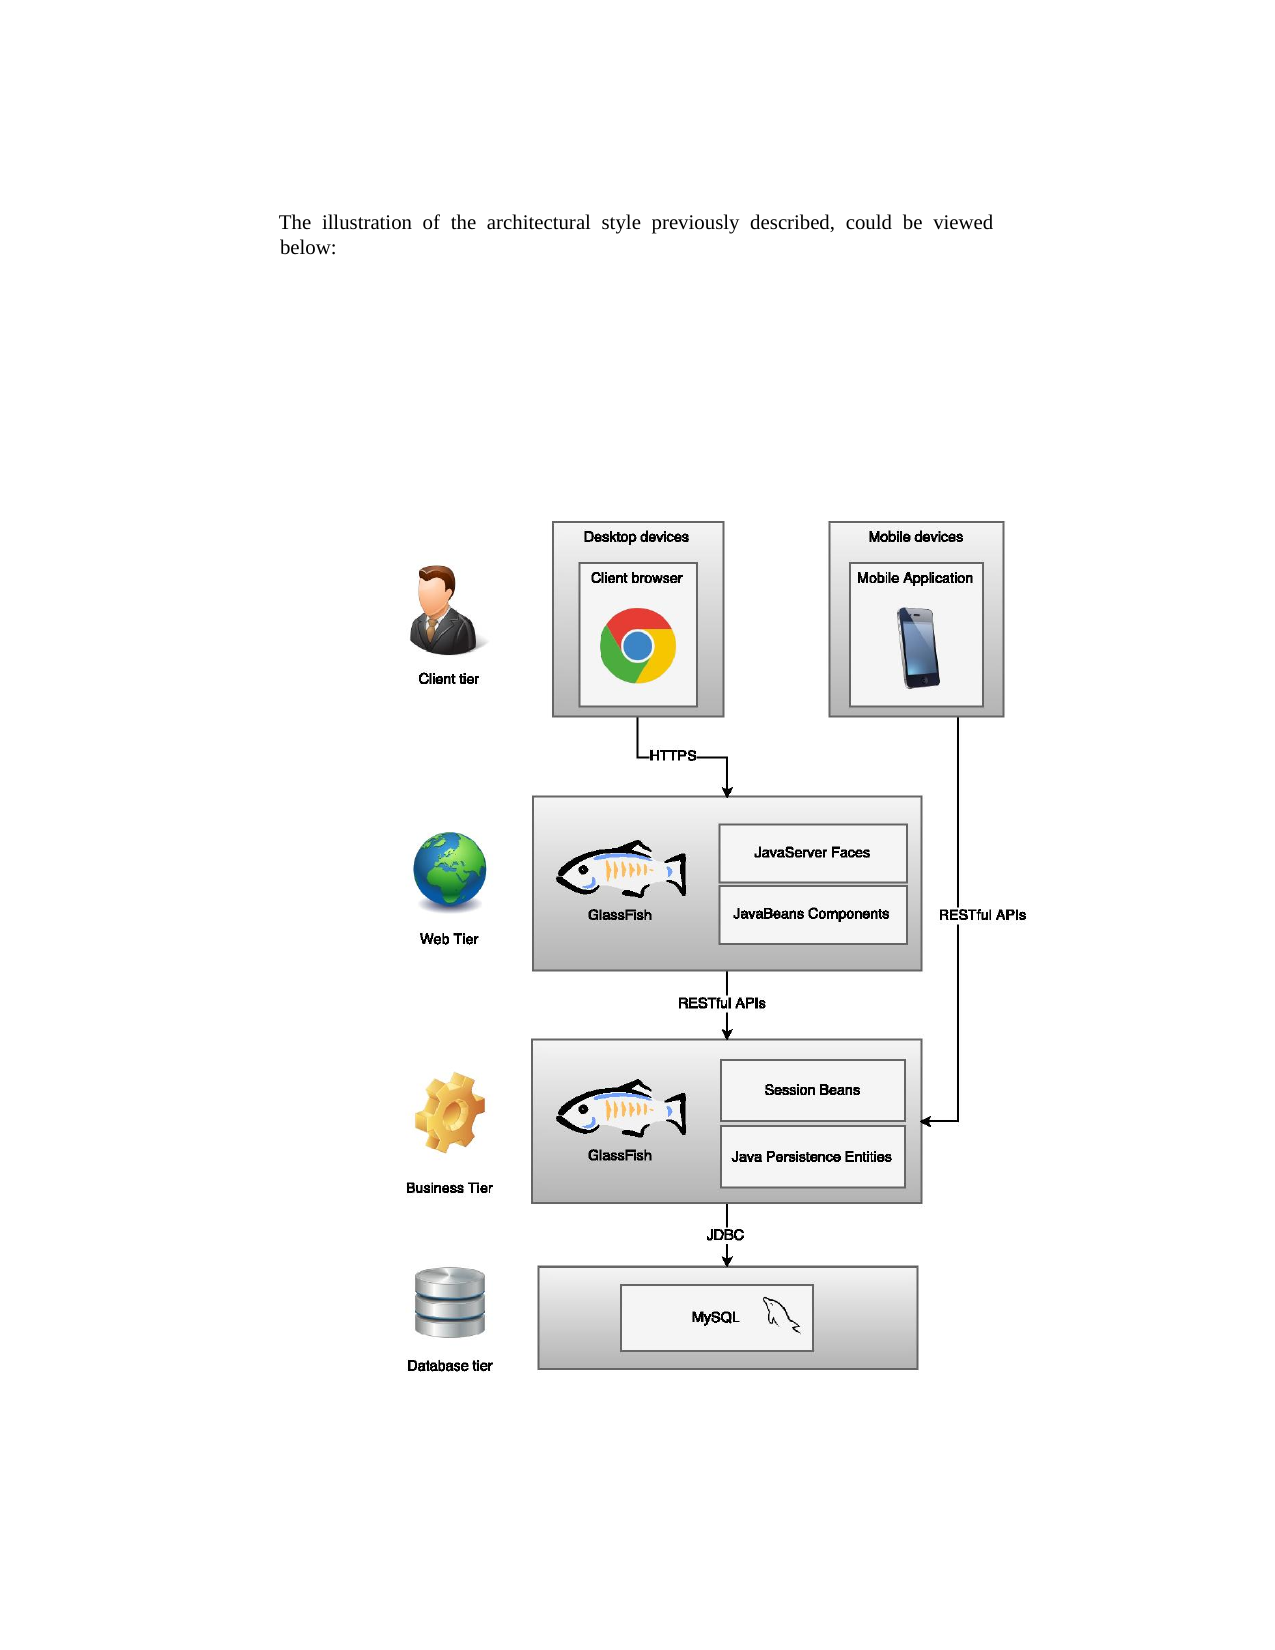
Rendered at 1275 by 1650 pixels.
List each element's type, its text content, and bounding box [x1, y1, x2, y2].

text The illustration of the architectural style previously described, could be viewed below: [279, 210, 995, 259]
picture [285, 286, 1128, 1479]
